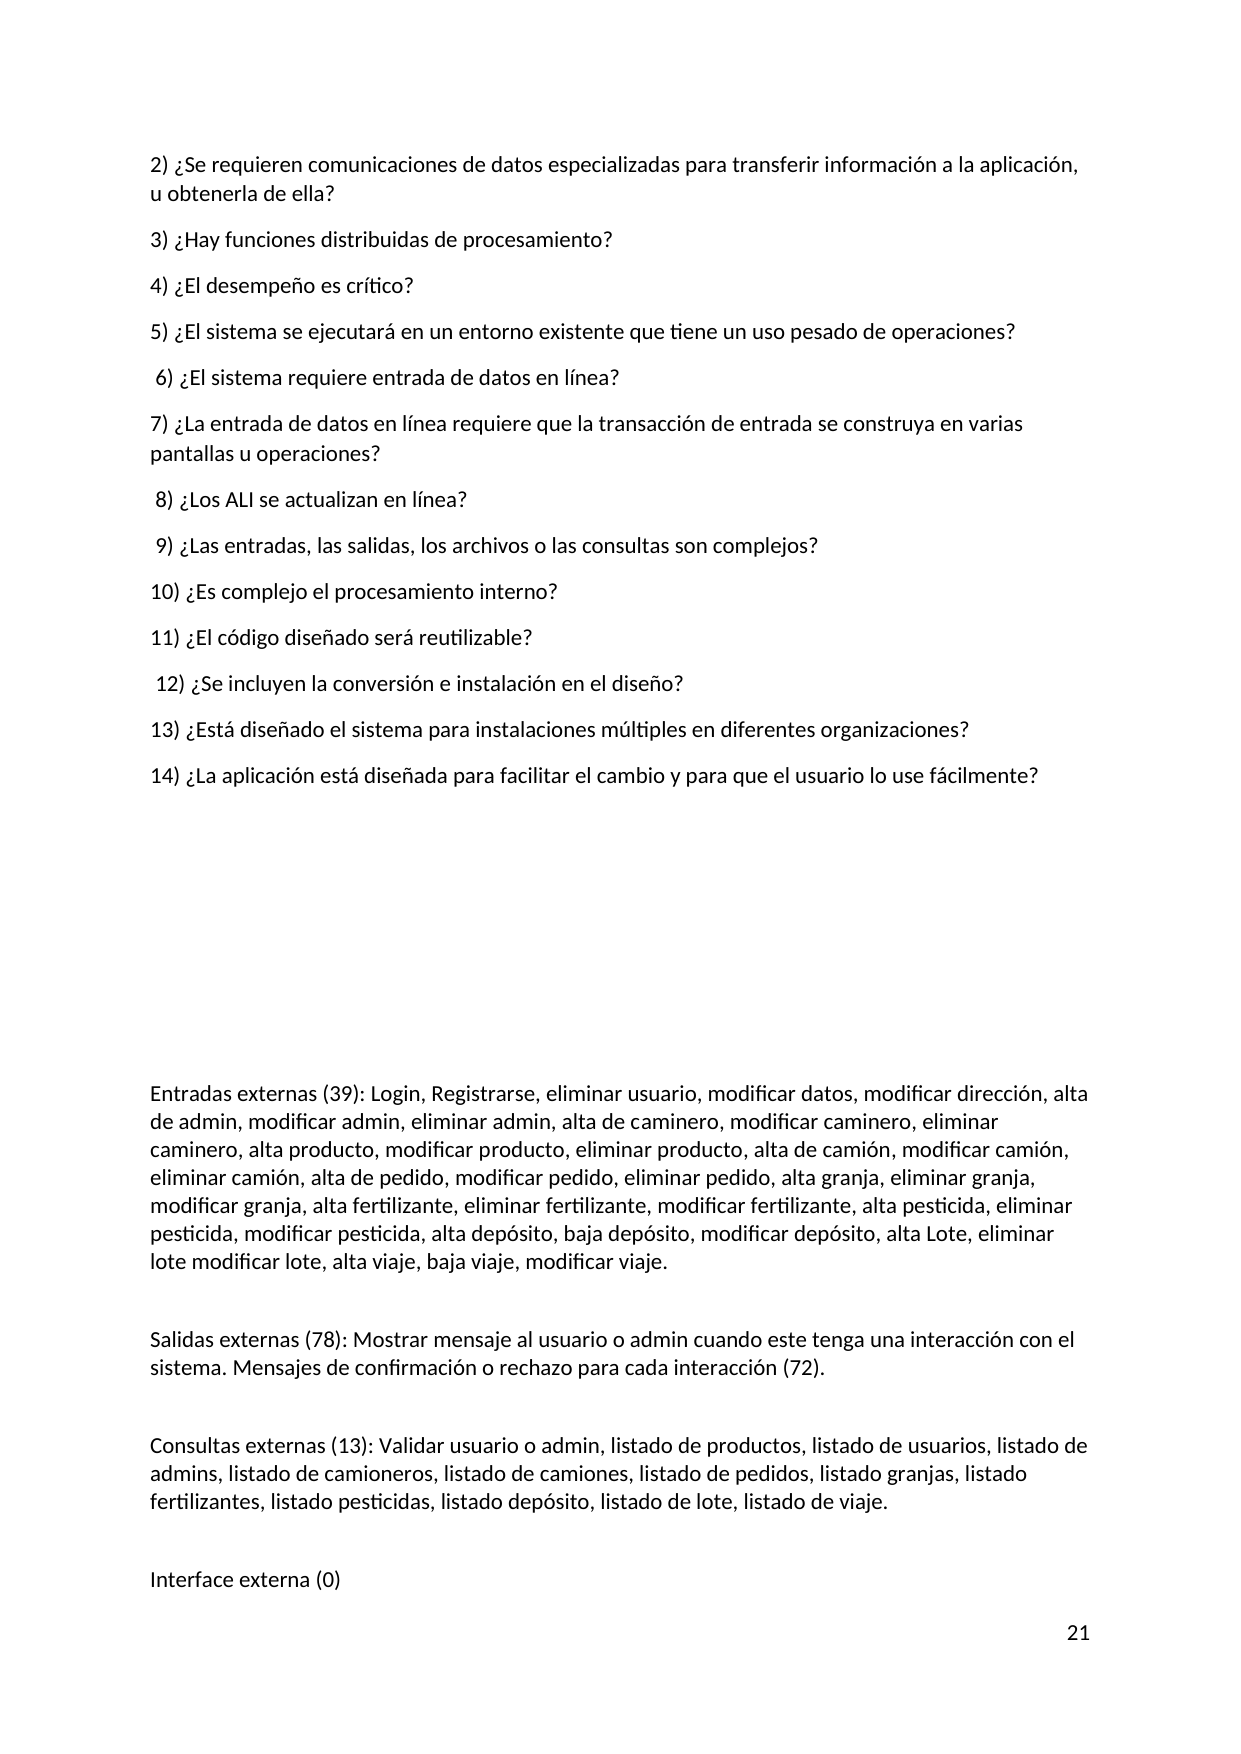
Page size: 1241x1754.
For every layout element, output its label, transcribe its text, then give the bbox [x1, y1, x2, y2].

text 14) ¿La aplicación está diseñada para facilitar el cambio y para que el usuario lo use fácilmente? [150, 761, 1090, 789]
text 3) ¿Hay funciones distribuidas de procesamiento? [150, 225, 1090, 253]
text 2) ¿Se requieren comunicaciones de datos especializadas para transferir información a la aplicación, u obtenerla de ella? [150, 150, 1090, 207]
text Consultas externas (13): Validar usuario o admin, listado de productos, listado de usuarios, listado de admins, listado de camioneros, listado de camiones, listado de pedidos, listado granjas, listado fertilizantes, listado pesticidas, listado depósito, listado de lote, listado de viaje. [150, 1431, 1090, 1515]
text 4) ¿El desempeño es crítico? [150, 271, 1090, 299]
text 9) ¿Las entradas, las salidas, los archivos o las consultas son complejos? [150, 531, 1090, 559]
text Entradas externas (39): Login, Registrarse, eliminar usuario, modificar datos, modificar dirección, alta de admin, modificar admin, eliminar admin, alta de caminero, modificar caminero, eliminar caminero, alta producto, modificar producto, eliminar producto, alta de camión, modificar camión, eliminar camión, alta de pedido, modificar pedido, eliminar pedido, alta granja, eliminar granja, modificar granja, alta fertilizante, eliminar fertilizante, modificar fertilizante, alta pesticida, eliminar pesticida, modificar pesticida, alta depósito, baja depósito, modificar depósito, alta Lote, eliminar lote modificar lote, alta viaje, baja viaje, modificar viaje. [150, 1079, 1090, 1275]
text 13) ¿Está diseñado el sistema para instalaciones múltiples en diferentes organizaciones? [150, 715, 1090, 743]
text 11) ¿El código diseñado será reutilizable? [150, 623, 1090, 651]
text 12) ¿Se incluyen la conversión e instalación en el diseño? [150, 669, 1090, 697]
text 7) ¿La entrada de datos en línea requiere que la transacción de entrada se construya en varias pantallas u operaciones? [150, 409, 1090, 467]
text 5) ¿El sistema se ejecutará en un entorno existente que tiene un uso pesado de operaciones? [150, 317, 1090, 346]
text 10) ¿Es complejo el procesamiento interno? [150, 577, 1090, 605]
text Salidas externas (78): Mostrar mensaje al usuario o admin cuando este tenga una interacción con el sistema. Mensajes de confirmación o rechazo para cada interacción (72). [150, 1325, 1090, 1381]
text Interface externa (0) [150, 1565, 1090, 1593]
text 8) ¿Los ALI se actualizan en línea? [150, 485, 1090, 513]
text 6) ¿El sistema requiere entrada de datos en línea? [150, 363, 1090, 392]
